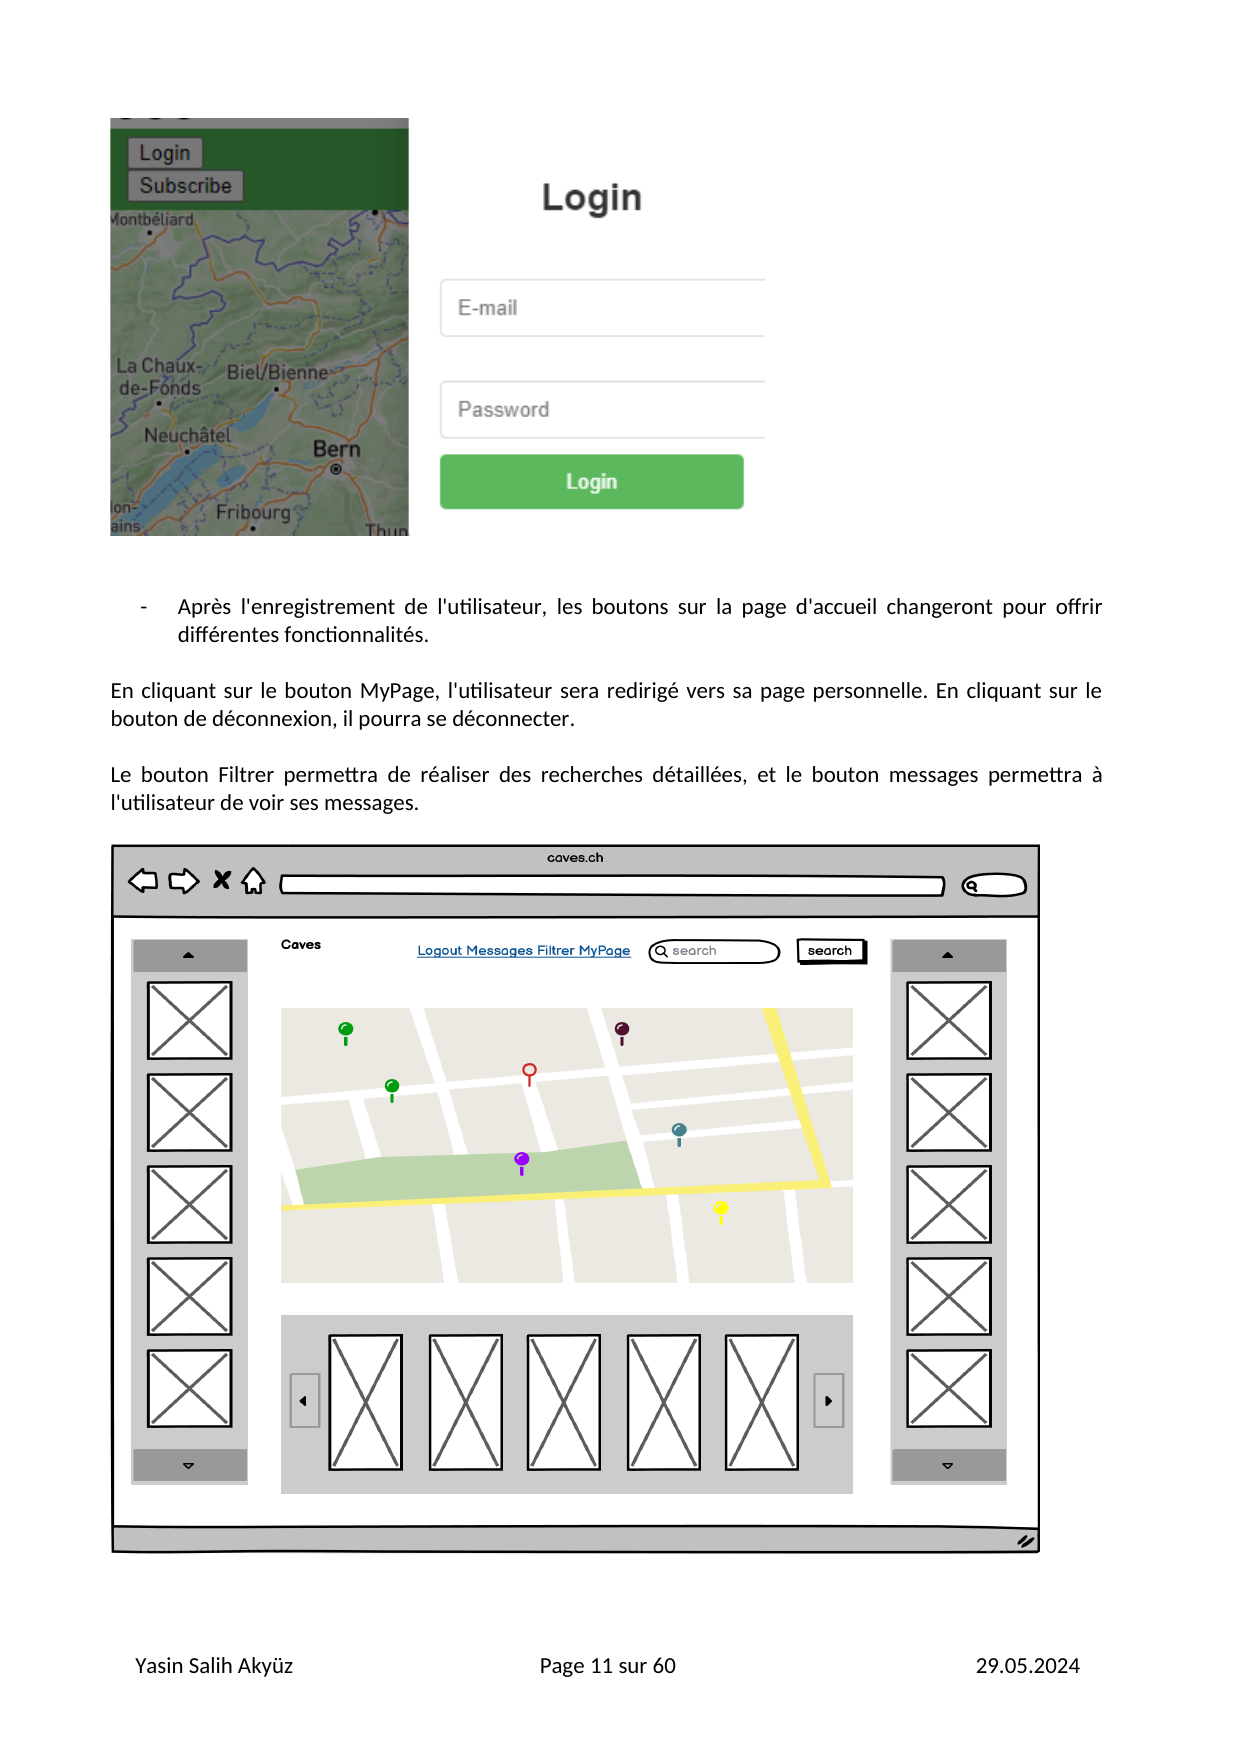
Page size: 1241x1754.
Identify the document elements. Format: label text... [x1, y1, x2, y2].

picture [110, 118, 765, 536]
picture [110, 844, 1040, 1554]
text Le bouton Filtrer permettra de réaliser des recherches détaillées, et le bouton messages permettra à l'utilisateur de voir ses messages. [110, 760, 1105, 816]
text En cliquant sur le bouton MyPage, l'utilisateur sera redirigé vers sa page personnelle. En cliquant sur le bouton de déconnexion, il pourra se déconnecter. [110, 676, 1105, 732]
list Après l'enregistrement de l'utilisateur, les boutons sur la page d'accueil changeront pour offrir différentes fonctionnalités. [140, 592, 1105, 648]
